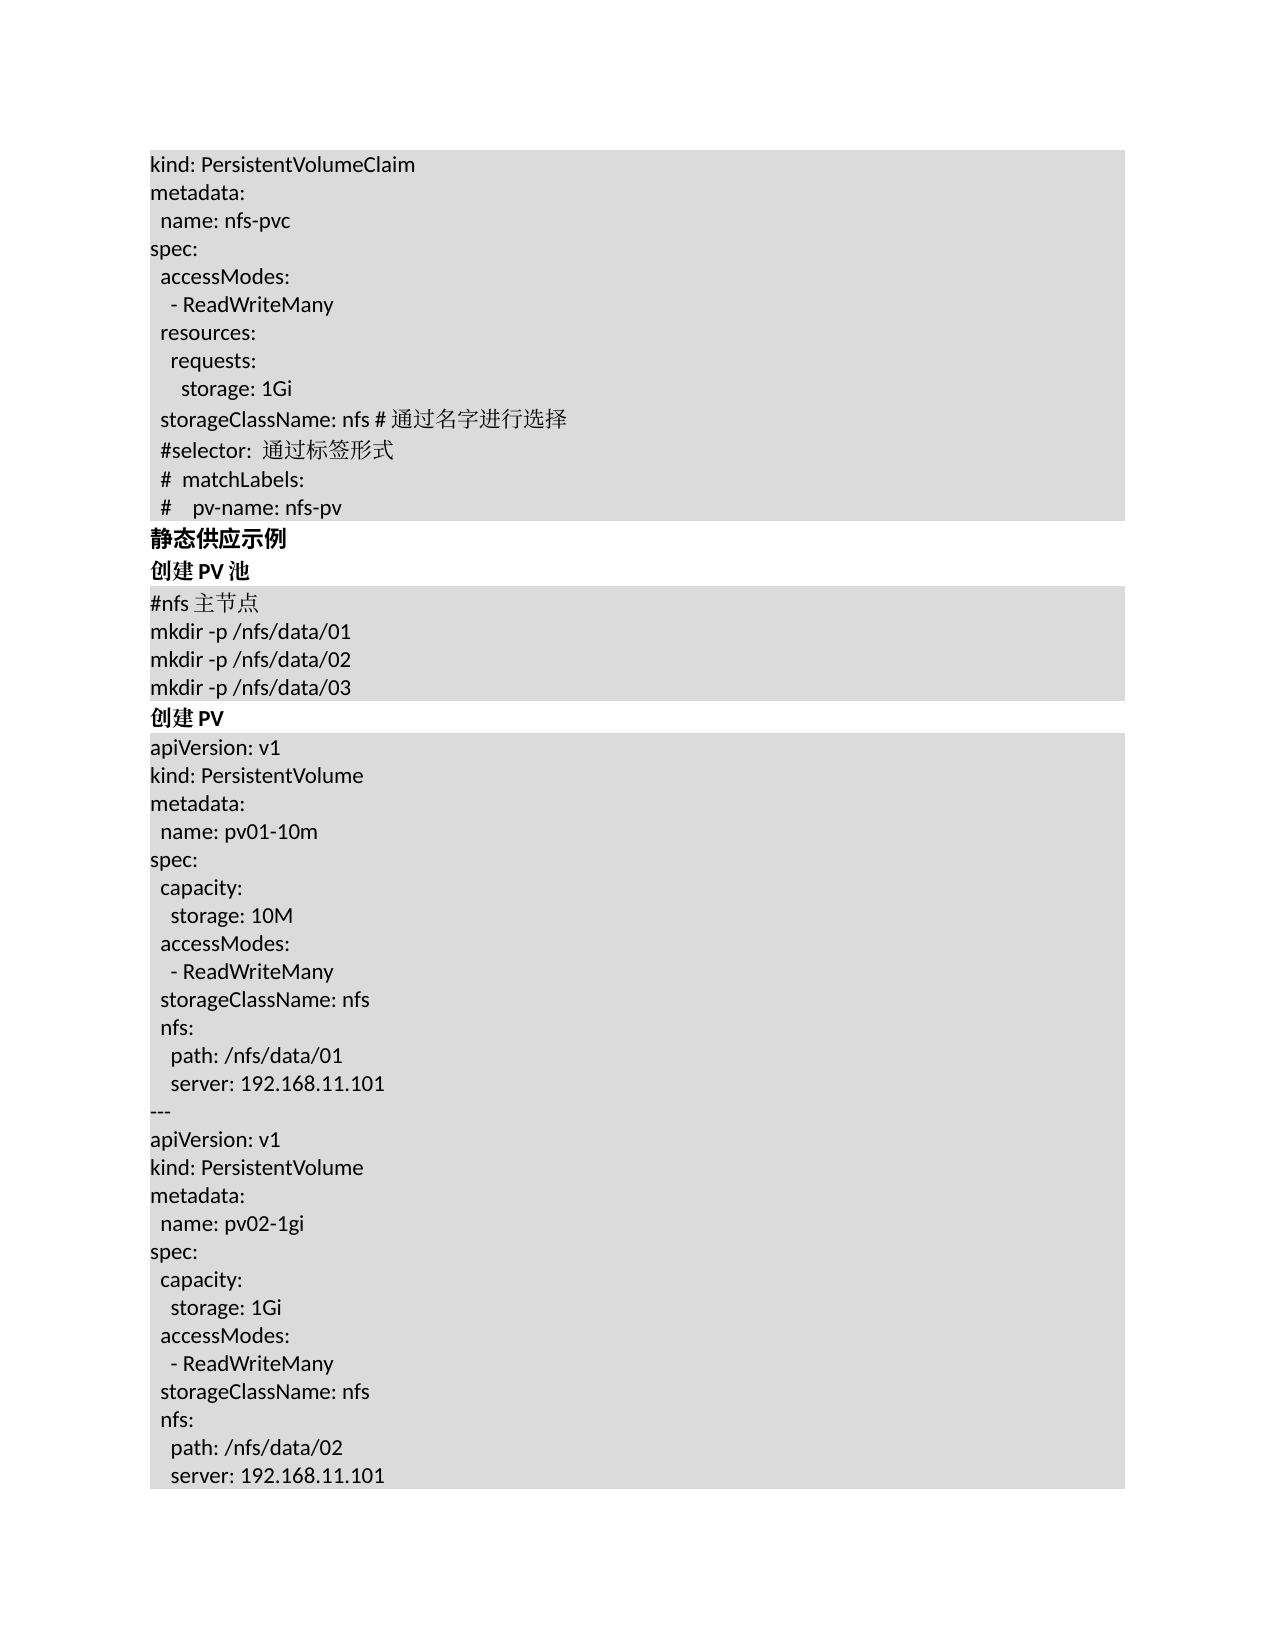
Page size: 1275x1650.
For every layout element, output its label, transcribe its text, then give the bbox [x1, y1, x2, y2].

text # matchLabels: [150, 465, 1125, 493]
text storage: 1Gi [150, 374, 1125, 402]
text 创建PV池 [150, 554, 1125, 586]
text - ReadWriteMany [150, 957, 1125, 985]
text name: pv01-10m [150, 817, 1125, 845]
text kind: PersistentVolume [150, 761, 1125, 789]
text name: nfs-pvc [150, 206, 1125, 234]
text accessModes: [150, 262, 1125, 290]
text requests: [150, 346, 1125, 374]
text nfs: [150, 1405, 1125, 1433]
text metadata: [150, 1181, 1125, 1209]
text path: /nfs/data/01 [150, 1041, 1125, 1069]
text apiVersion: v1 [150, 1125, 1125, 1153]
text # pv-name: nfs-pv [150, 493, 1125, 521]
text name: pv02-1gi [150, 1209, 1125, 1237]
text resources: [150, 318, 1125, 346]
text apiVersion: v1 [150, 733, 1125, 761]
text nfs: [150, 1013, 1125, 1041]
text capacity: [150, 1265, 1125, 1293]
text - ReadWriteMany [150, 290, 1125, 318]
text server: 192.168.11.101 [150, 1069, 1125, 1097]
text spec: [150, 1237, 1125, 1265]
text accessModes: [150, 929, 1125, 957]
text server: 192.168.11.101 [150, 1461, 1125, 1489]
text mkdir -p /nfs/data/03 [150, 673, 1125, 701]
text storage: 1Gi [150, 1293, 1125, 1321]
text storageClassName: nfs [150, 1377, 1125, 1405]
text spec: [150, 234, 1125, 262]
text capacity: [150, 873, 1125, 901]
text spec: [150, 845, 1125, 873]
text kind: PersistentVolumeClaim [150, 150, 1125, 178]
text metadata: [150, 178, 1125, 206]
text mkdir -p /nfs/data/01 [150, 617, 1125, 645]
text --- [150, 1097, 1125, 1125]
text 创建PV [150, 701, 1125, 733]
text accessModes: [150, 1321, 1125, 1349]
text storage: 10M [150, 901, 1125, 929]
text mkdir -p /nfs/data/02 [150, 645, 1125, 673]
text metadata: [150, 789, 1125, 817]
text #nfs主节点 [150, 586, 1125, 617]
text #selector: 通过标签形式 [150, 434, 1125, 465]
text kind: PersistentVolume [150, 1153, 1125, 1181]
text storageClassName: nfs # 通过名字进行选择 [150, 402, 1125, 434]
text storageClassName: nfs [150, 985, 1125, 1013]
text path: /nfs/data/02 [150, 1433, 1125, 1461]
text - ReadWriteMany [150, 1349, 1125, 1377]
